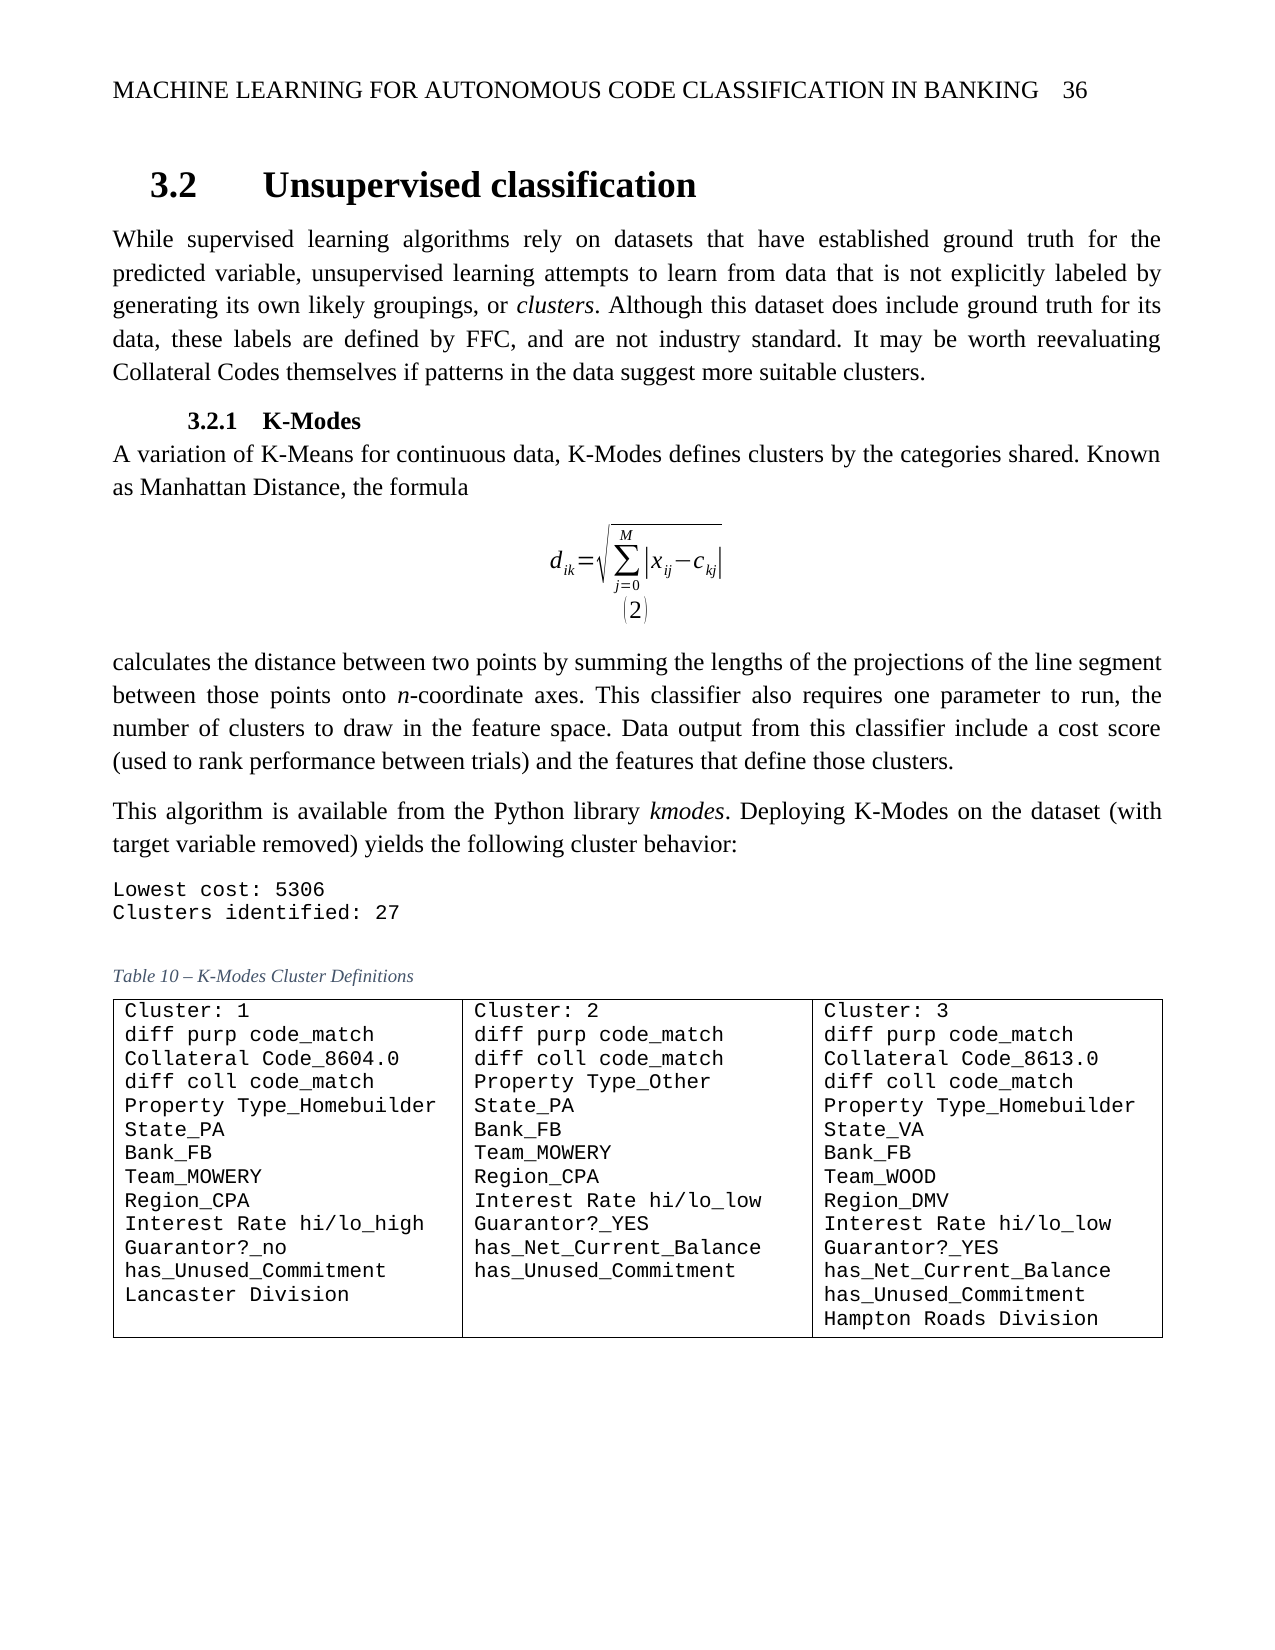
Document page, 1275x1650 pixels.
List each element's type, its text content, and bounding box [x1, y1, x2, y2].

subtitle Unsupervised classification [150, 162, 1162, 206]
text calculates the distance between two points by summing the lengths of the projections of the line segment between those points onto n-coordinate axes. This classifier also requires one parameter to run, the number of clusters to draw in the feature space. Data output from this classifier include a cost score (used to rank performance between trials) and the features that define those clusters. [112, 647, 1162, 775]
text A variation of K-Means for continuous data, K-Modes defines clusters by the categories shared. Known as Manhattan Distance, the formula [112, 439, 1162, 501]
table_header Cluster: 1 diff purp code_match Collateral Code_8604.0 diff coll code_match Property Type_Homebuilder State_PA Bank_FB Team_MOWERY Region_CPA Interest Rate hi/lo_high Guarantor?_no has_Unused_Commitment Lancaster Division [114, 1000, 462, 1337]
subtitle K-Modes [187, 406, 1162, 435]
table_header Cluster: 3 diff purp code_match Collateral Code_8613.0 diff coll code_match Property Type_Homebuilder State_VA Bank_FB Team_WOOD Region_DMV Interest Rate hi/lo_low Guarantor?_YES has_Net_Current_Balance has_Unused_Commitment Hampton Roads Division [813, 1000, 1162, 1337]
table_header Cluster: 2 diff purp code_match diff coll code_match Property Type_Other State_PA Bank_FB Team_MOWERY Region_CPA Interest Rate hi/lo_low Guarantor?_YES has_Net_Current_Balance has_Unused_Commitment [463, 1000, 812, 1337]
text Clusters identified: 27 [112, 902, 1162, 926]
text Lowest cost: 5306 [112, 879, 1162, 902]
text This algorithm is available from the Python library kmodes. Deploying K-Modes on the dataset (with target variable removed) yields the following cluster behavior: [112, 796, 1162, 858]
text While supervised learning algorithms rely on datasets that have established ground truth for the predicted variable, unsupervised learning attempts to learn from data that is not explicitly labeled by generating its own likely groupings, or clusters. Although this dataset does include ground truth for its data, these labels are defined by FFC, and are not industry standard. It may be worth reevaluating Collateral Codes themselves if patterns in the data suggest more suitable clusters. [112, 224, 1162, 385]
